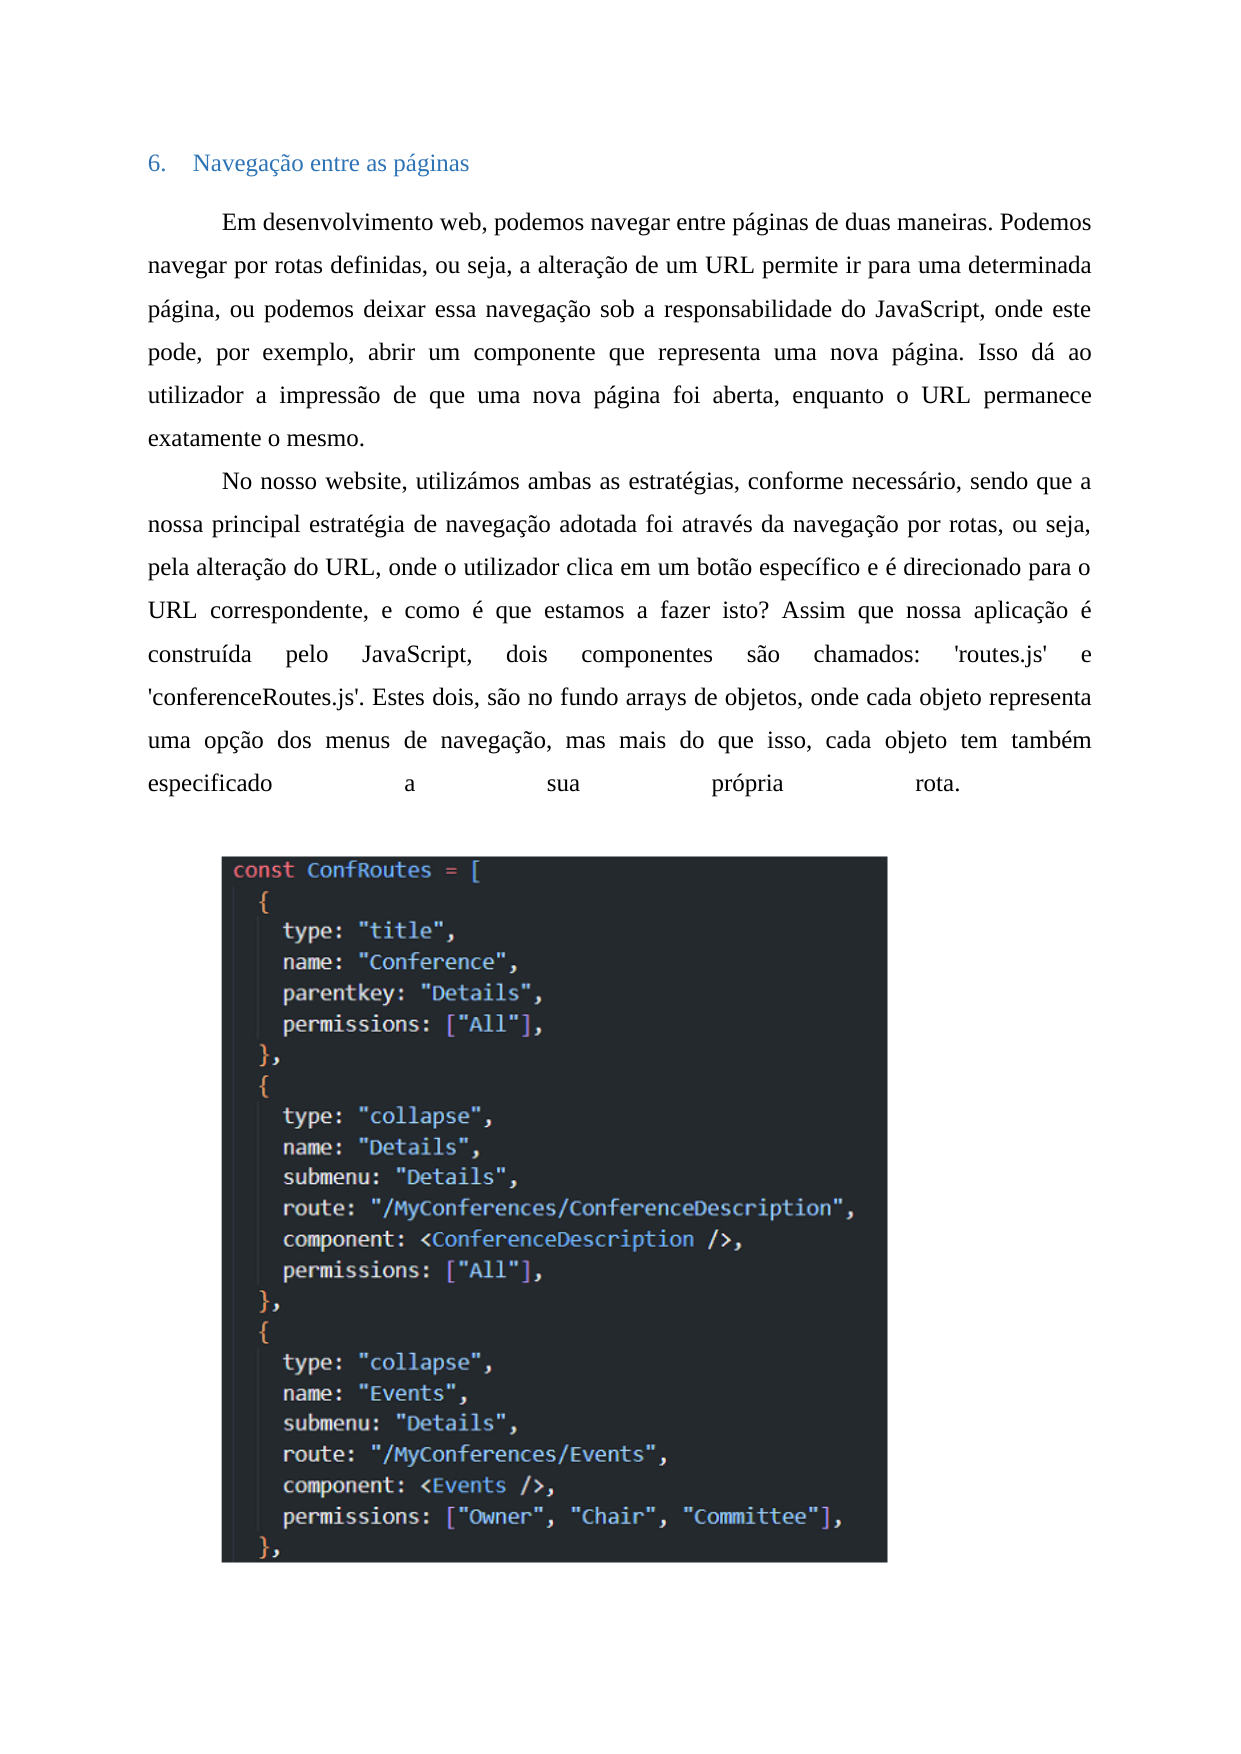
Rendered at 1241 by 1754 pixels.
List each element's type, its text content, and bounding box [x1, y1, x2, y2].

picture [221, 854, 889, 1564]
text No nosso website, utilizámos ambas as estratégias, conforme necessário, sendo que a nossa principal estratégia de navegação adotada foi através da navegação por rotas, ou seja, pela alteração do URL, onde o utilizador clica em um botão específico e é direcionado para o URL correspondente, e como é que estamos a fazer isto? Assim que nossa aplicação é construída pelo JavaScript, dois componentes são chamados: 'routes.js' e 'conferenceRoutes.js'. Estes dois, são no fundo arrays de objetos, onde cada objeto representa uma opção dos menus de navegação, mas mais do que isso, cada objeto tem também especificado a sua própria rota. [148, 466, 1092, 840]
text Em desenvolvimento web, podemos navegar entre páginas de duas maneiras. Podemos navegar por rotas definidas, ou seja, a alteração de um URL permite ir para uma determinada página, ou podemos deixar essa navegação sob a responsabilidade do JavaScript, onde este pode, por exemplo, abrir um componente que representa uma nova página. Isso dá ao utilizador a impressão de que uma nova página foi aberta, enquanto o URL permanece exatamente o mesmo. [148, 207, 1092, 452]
subtitle Navegação entre as páginas [148, 148, 1092, 176]
